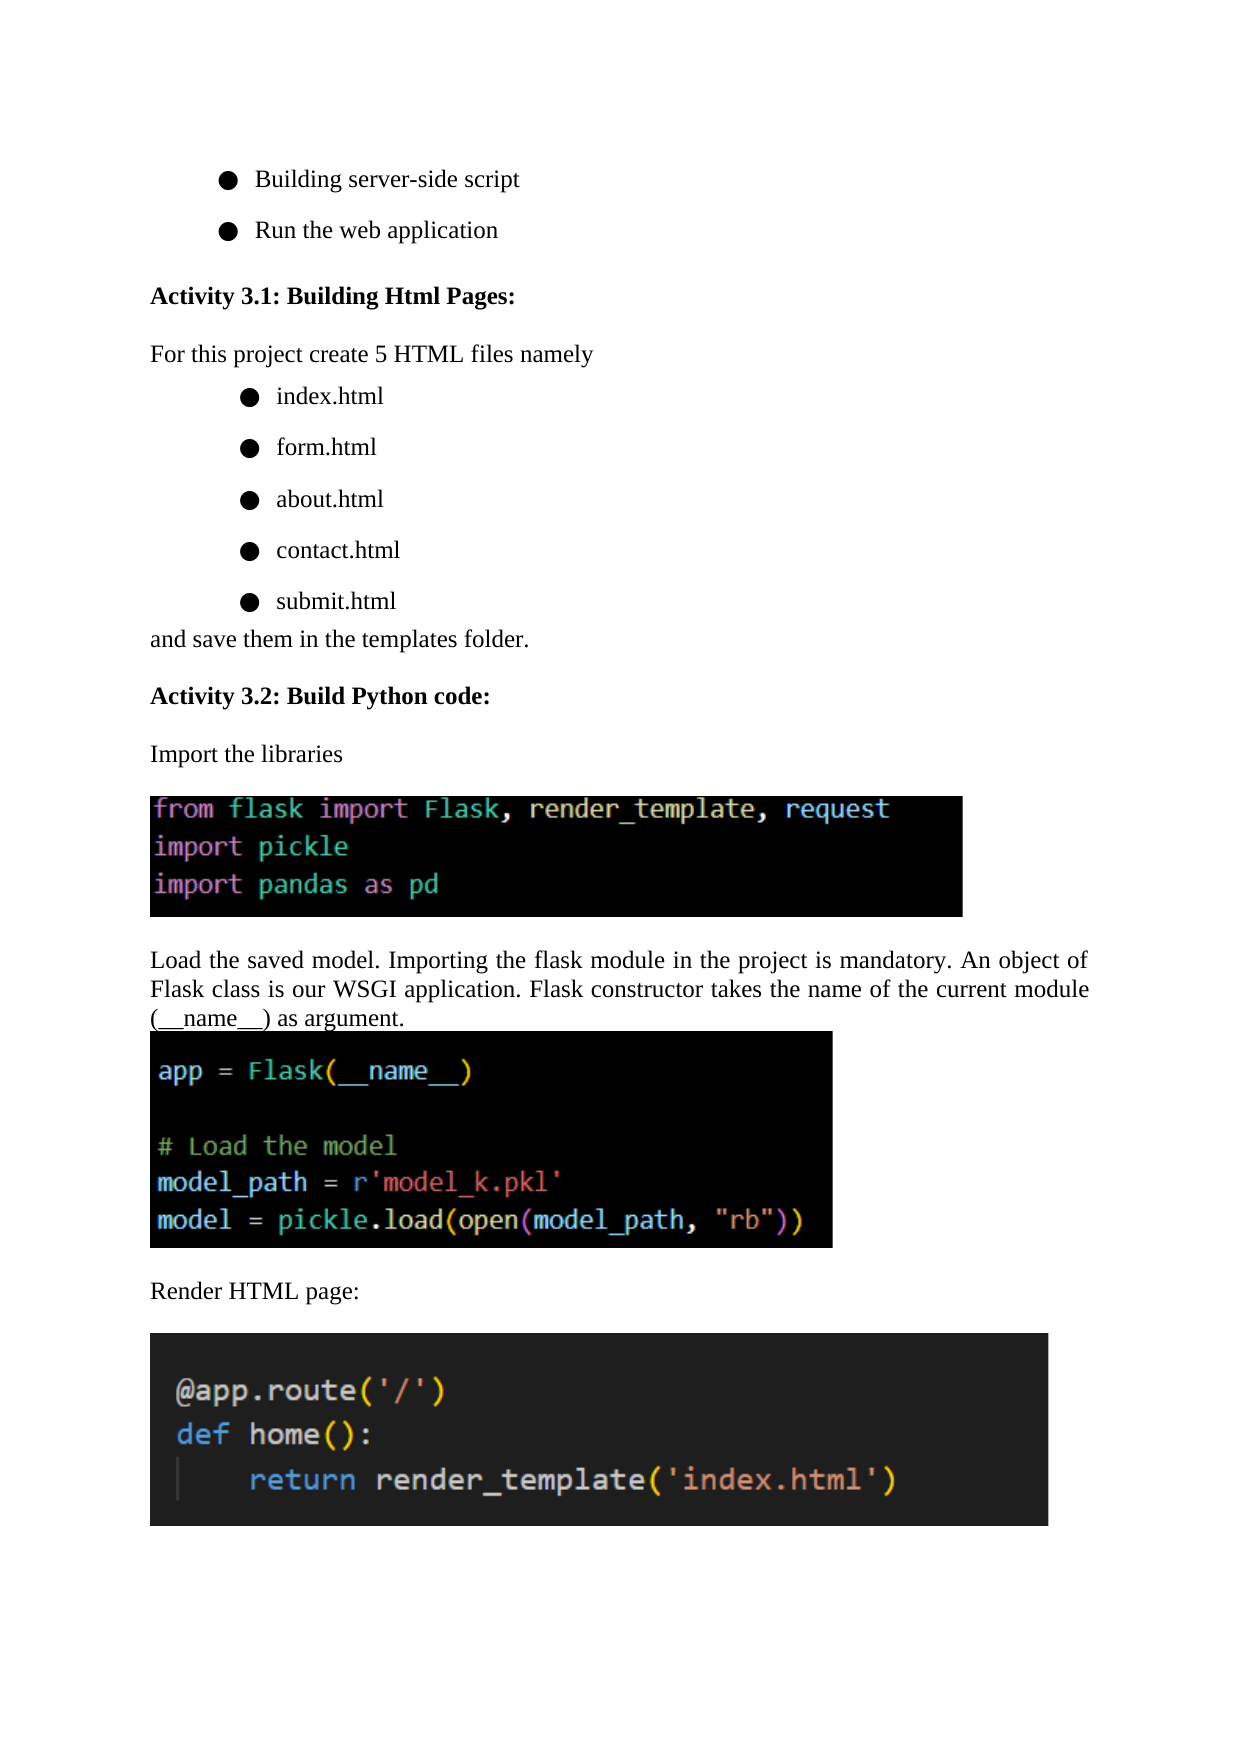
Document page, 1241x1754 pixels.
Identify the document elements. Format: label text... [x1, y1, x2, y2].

list index.html [239, 367, 1090, 419]
list submit.html [239, 572, 1090, 624]
picture [150, 1333, 1049, 1526]
text Load the saved model. Importing the flask module in the project is mandatory. An object of Flask class is our WSGI application. Flask constructor takes the name of the current module (__name__) as argument. [150, 945, 1090, 1032]
list Run the web application [217, 201, 1090, 252]
text and save them in the templates folder. [150, 624, 1090, 652]
list contact.html [239, 521, 1090, 572]
text Activity 3.1: Building Html Pages: [150, 281, 1090, 310]
list Building server-side script [217, 150, 1090, 201]
text For this project create 5 HTML files namely [150, 339, 1090, 367]
picture [150, 796, 963, 917]
list form.html [239, 419, 1090, 470]
text Import the libraries [150, 739, 1090, 767]
picture [150, 1031, 833, 1248]
text Activity 3.2: Build Python code: [150, 681, 1090, 710]
text Render HTML page: [150, 1276, 1090, 1305]
list about.html [239, 470, 1090, 521]
